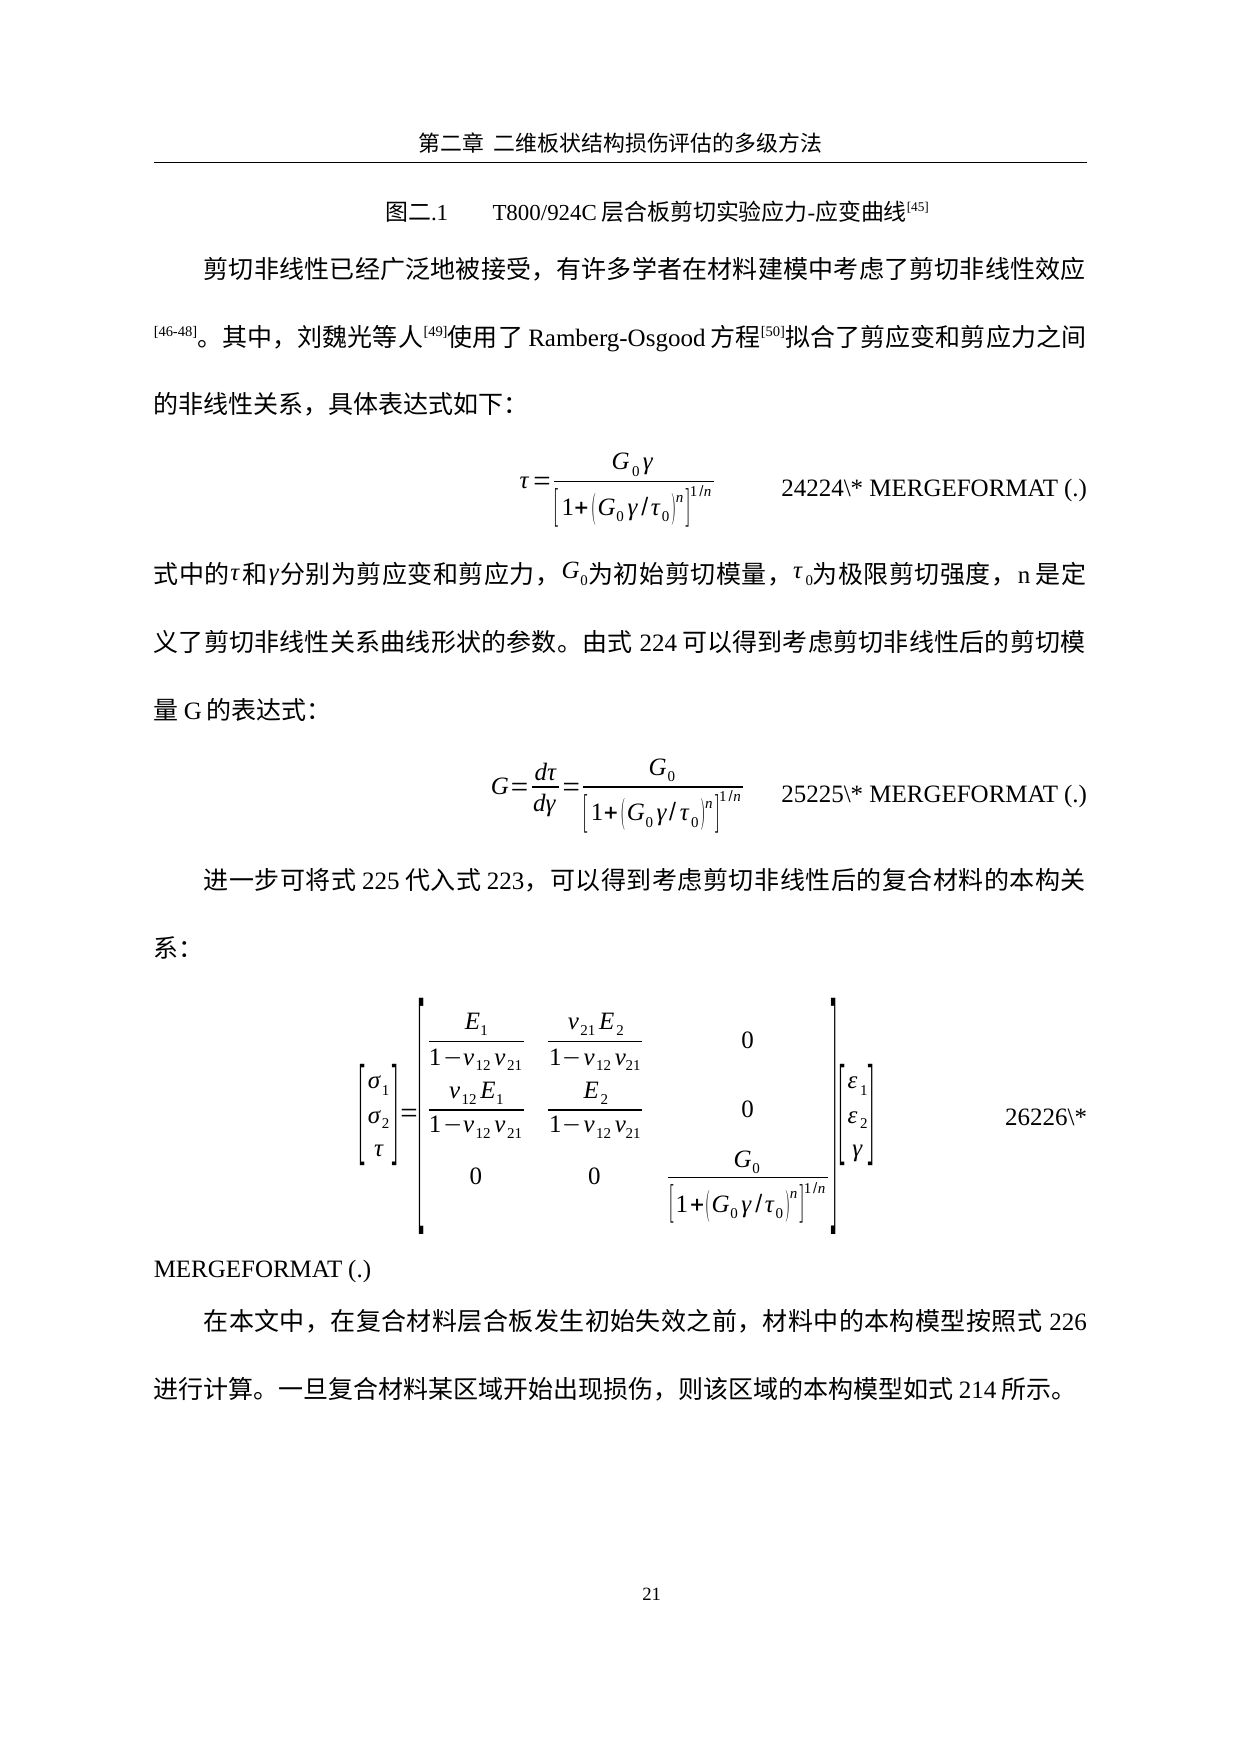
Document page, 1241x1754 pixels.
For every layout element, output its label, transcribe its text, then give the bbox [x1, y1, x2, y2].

text 在本文中，在复合材料层合板发生初始失效之前，材料中的本构模型按照式进行计算。一旦复合材料某区域开始出现损伤，则该区域的本构模型如式所示。 [153, 1286, 1087, 1422]
text 式中的和分别为剪应变和剪应力，为初始剪切模量，为极限剪切强度，n是定义了剪切非线性关系曲线形状的参数。由式可以得到考虑剪切非线性后的剪切模量G的表达式： [153, 539, 1087, 743]
subtitle T800/924C层合板剪切实验应力-应变曲线[45] [258, 193, 1087, 227]
text 剪切非线性已经广泛地被接受，有许多学者在材料建模中考虑了剪切非线性效应[46-48]。其中，刘魏光等人[49]使用了Ramberg-Osgood方程[50]拟合了剪应变和剪应力之间的非线性关系，具体表达式如下： [153, 233, 1087, 437]
text 进一步可将式代入式，可以得到考虑剪切非线性后的复合材料的本构关系： [153, 844, 1087, 980]
